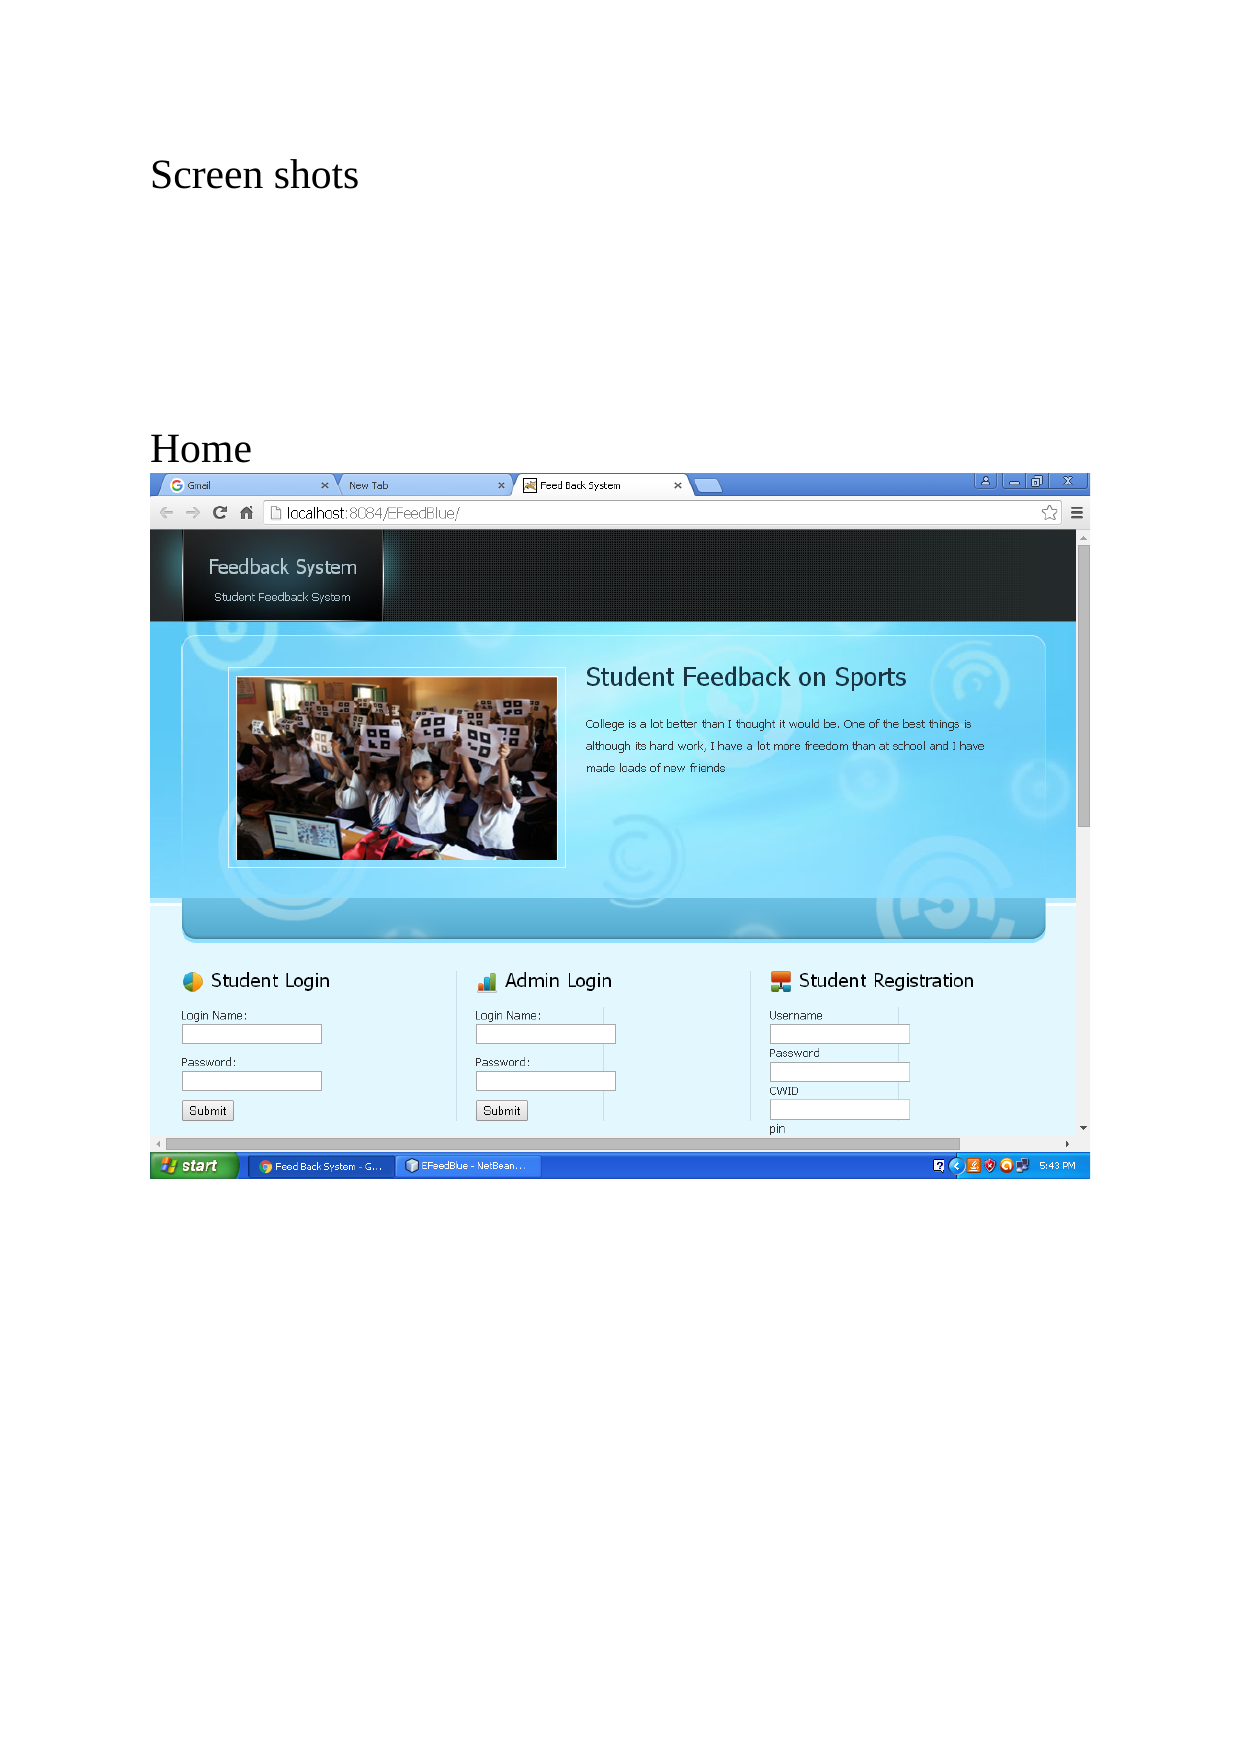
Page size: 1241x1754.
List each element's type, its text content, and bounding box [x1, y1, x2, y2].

picture [150, 473, 1091, 1179]
text Screen shots [150, 150, 1090, 198]
text Home [150, 423, 1090, 473]
